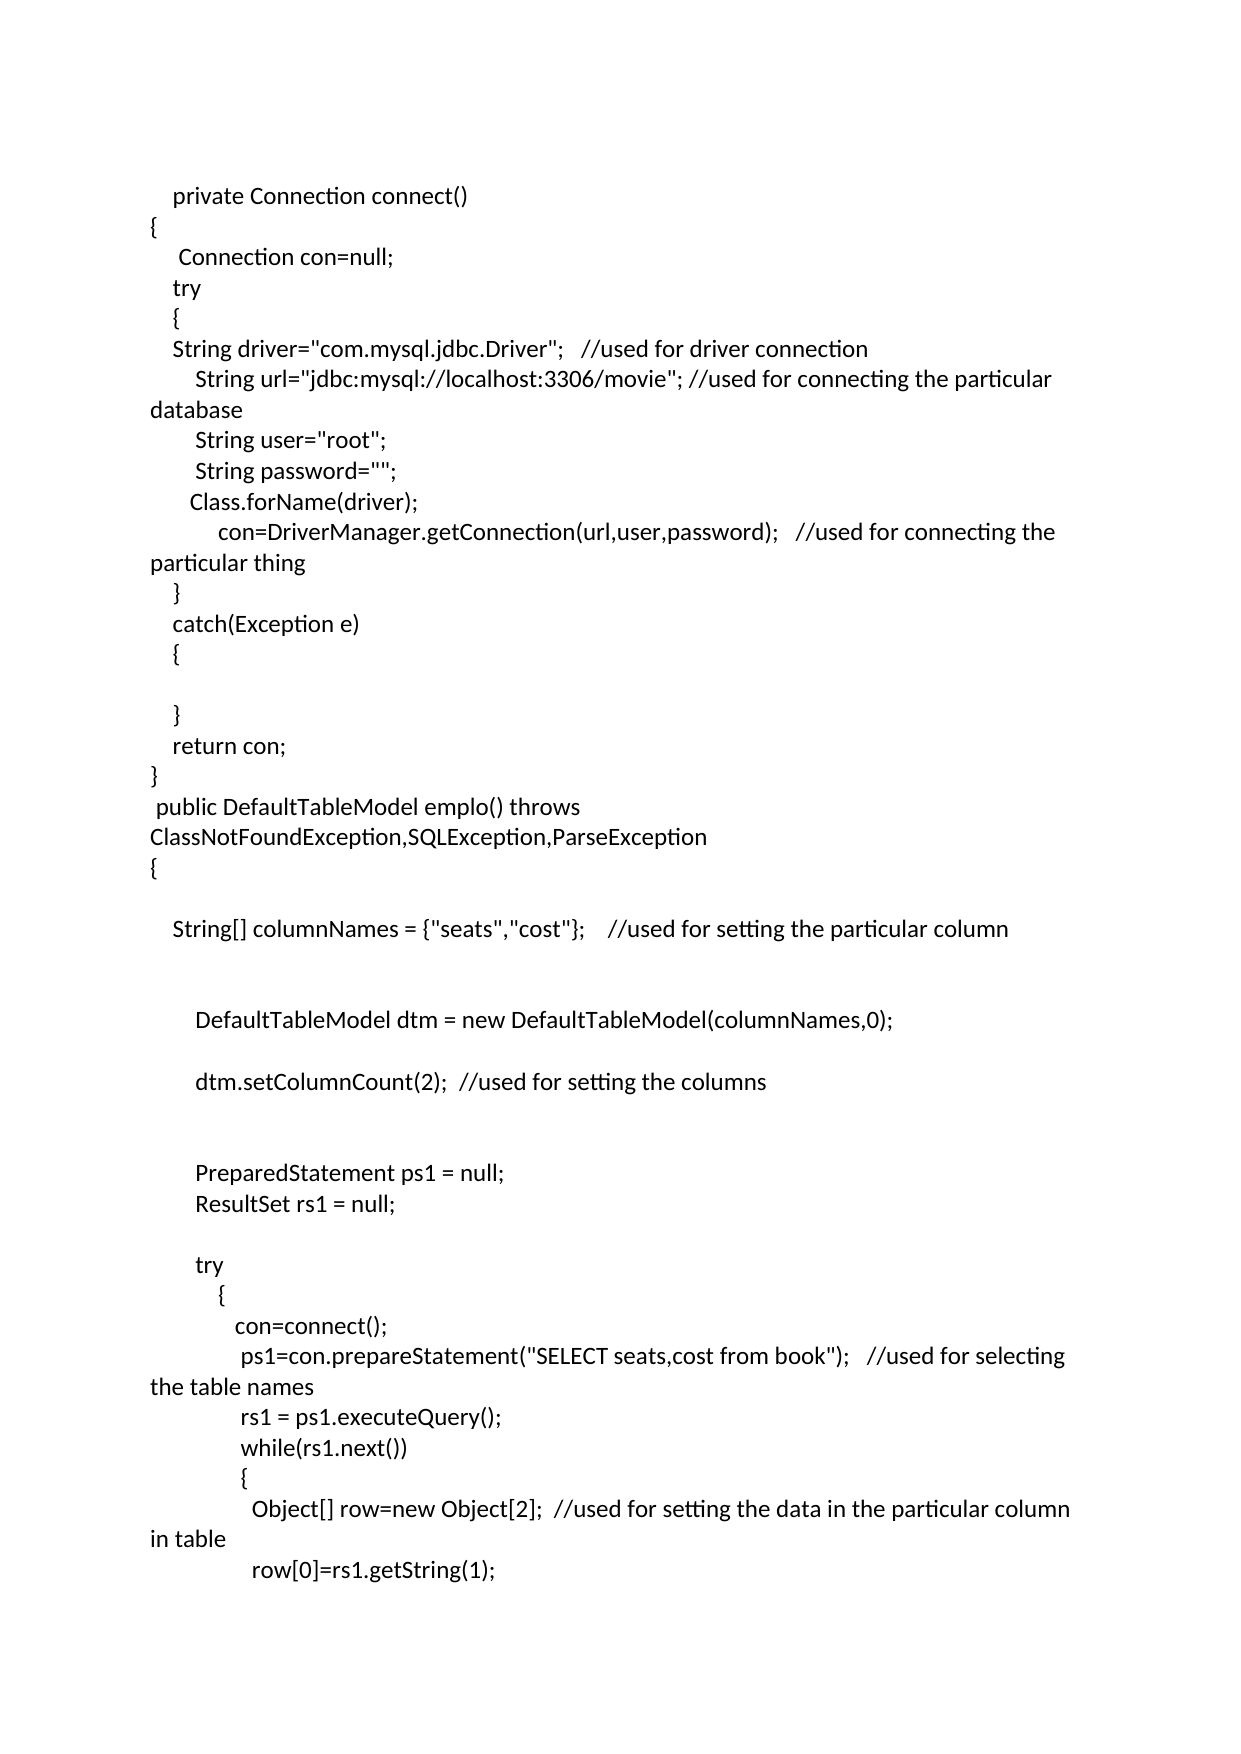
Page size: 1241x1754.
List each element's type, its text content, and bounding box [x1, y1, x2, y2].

text con=connect(); [150, 1310, 1090, 1340]
text try [150, 272, 1090, 303]
text String driver="com.mysql.jdbc.Driver"; //used for driver connection [150, 333, 1090, 364]
text PreparedStatement ps1 = null; [150, 1157, 1090, 1188]
text row[0]=rs1.getString(1); [150, 1554, 1090, 1584]
text rs1 = ps1.executeQuery(); [150, 1401, 1090, 1432]
text String url="jdbc:mysql://localhost:3306/movie"; //used for connecting the particular database [150, 364, 1090, 425]
text ps1=con.prepareStatement("SELECT seats,cost from book"); //used for selecting the table names [150, 1340, 1090, 1401]
text dtm.setColumnCount(2); //used for setting the columns [150, 1066, 1090, 1096]
text String user="root"; [150, 425, 1090, 455]
text } [150, 760, 1090, 791]
text { [150, 1279, 1090, 1310]
text DefaultTableModel dtm = new DefaultTableModel(columnNames,0); [150, 1004, 1090, 1035]
text ResultSet rs1 = null; [150, 1188, 1090, 1218]
text } [150, 699, 1090, 730]
text { [150, 638, 1090, 669]
text String password=""; [150, 455, 1090, 486]
text Object[] row=new Object[2]; //used for setting the data in the particular column in table [150, 1493, 1090, 1554]
text public DefaultTableModel emplo() throws ClassNotFoundException,SQLException,ParseException [150, 791, 1090, 852]
text while(rs1.next()) [150, 1432, 1090, 1462]
text String[] columnNames = {"seats","cost"}; //used for setting the particular column [150, 913, 1090, 943]
text con=DriverManager.getConnection(url,user,password); //used for connecting the particular thing [150, 516, 1090, 577]
text } [150, 577, 1090, 608]
text { [150, 303, 1090, 333]
text { [150, 211, 1090, 242]
text Class.forName(driver); [150, 486, 1090, 516]
text { [150, 1462, 1090, 1493]
text Connection con=null; [150, 242, 1090, 272]
text private Connection connect() [150, 181, 1090, 211]
text catch(Exception e) [150, 608, 1090, 638]
text { [150, 852, 1090, 882]
text try [150, 1249, 1090, 1279]
text return con; [150, 730, 1090, 760]
